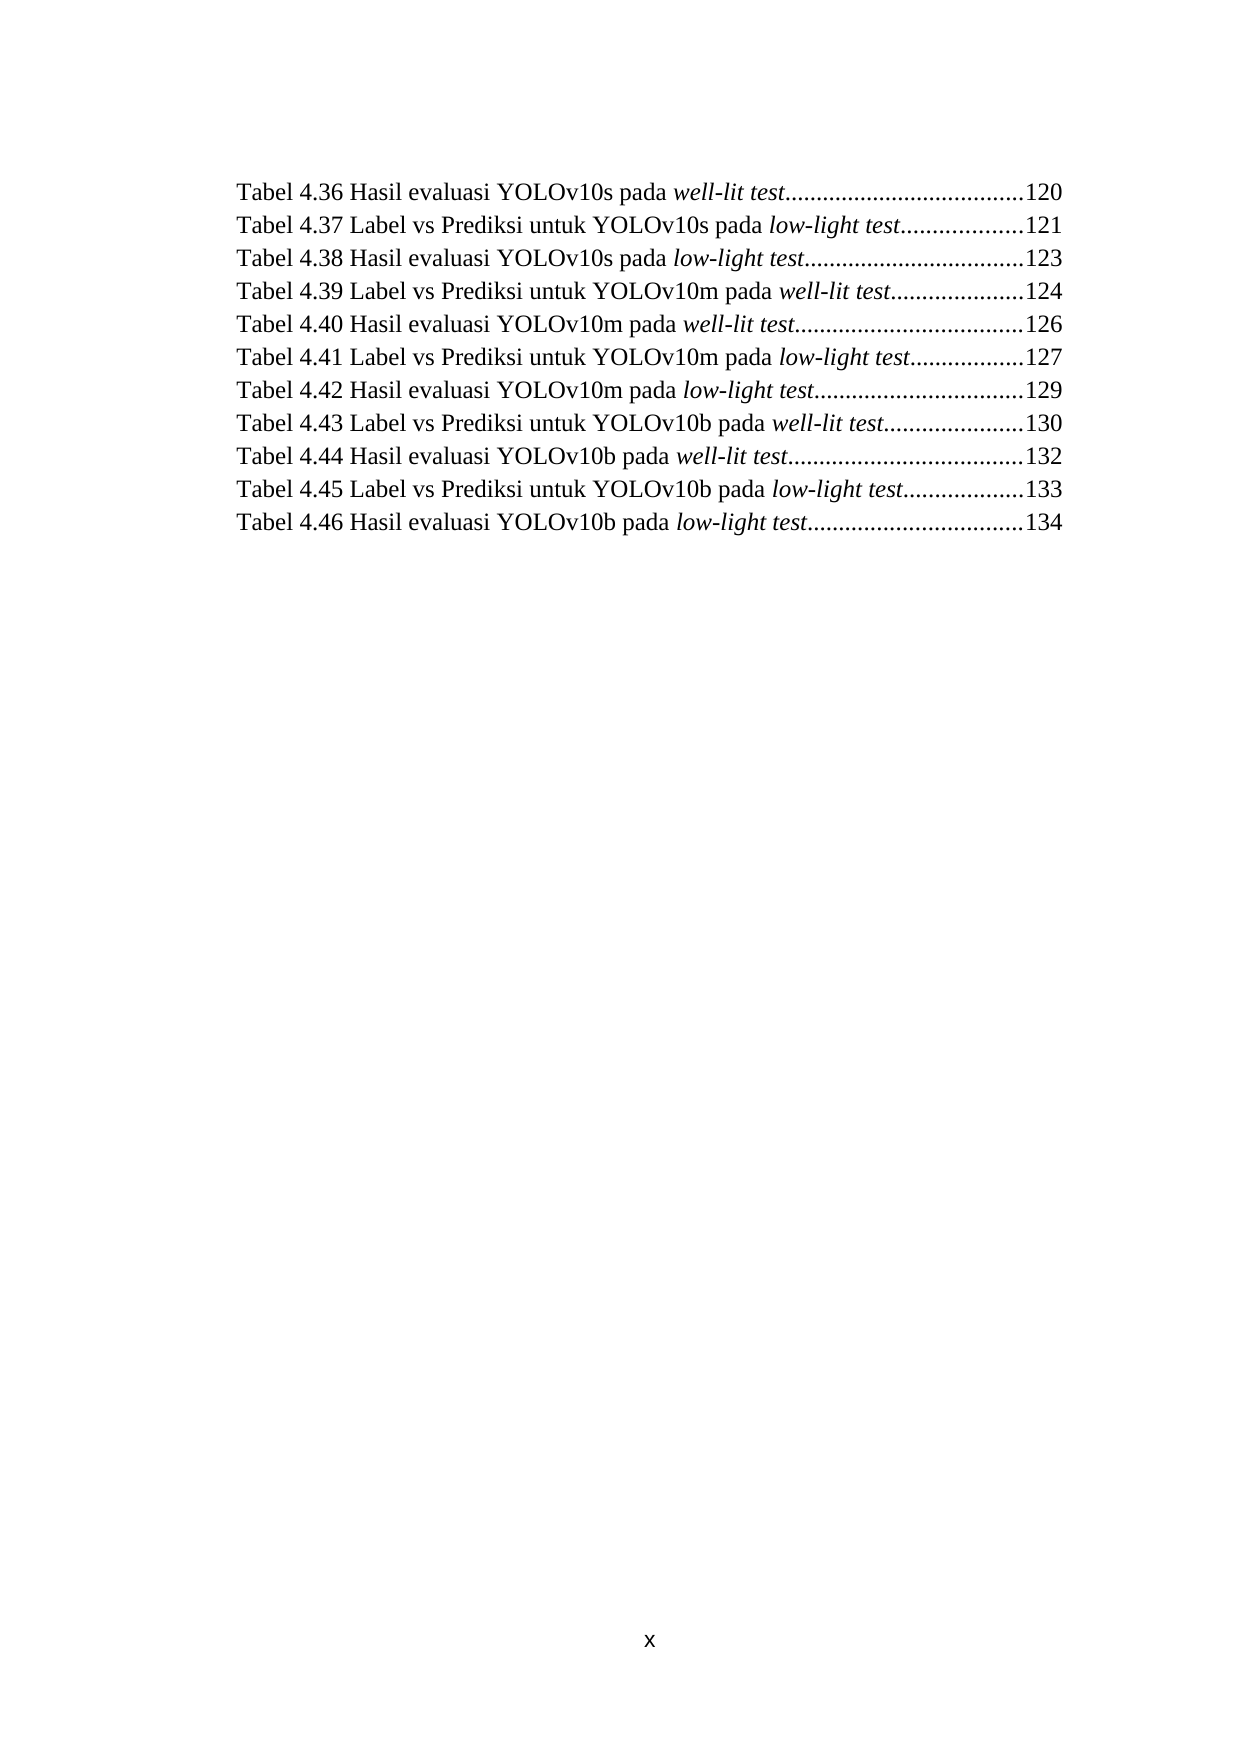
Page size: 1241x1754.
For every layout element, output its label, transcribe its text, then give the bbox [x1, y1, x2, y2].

text Tabel 4.41 Label vs Prediksi untuk YOLOv10m pada low-light test 127 [236, 342, 1063, 371]
text Tabel 4.45 Label vs Prediksi untuk YOLOv10b pada low-light test 133 [236, 474, 1063, 503]
text Tabel 4.37 Label vs Prediksi untuk YOLOv10s pada low-light test 121 [236, 210, 1063, 239]
text Tabel 4.44 Hasil evaluasi YOLOv10b pada well-lit test 132 [236, 441, 1063, 470]
text Tabel 4.46 Hasil evaluasi YOLOv10b pada low-light test 134 [236, 507, 1063, 536]
text Tabel 4.39 Label vs Prediksi untuk YOLOv10m pada well-lit test 124 [236, 276, 1063, 305]
text Tabel 4.40 Hasil evaluasi YOLOv10m pada well-lit test 126 [236, 309, 1063, 338]
text Tabel 4.42 Hasil evaluasi YOLOv10m pada low-light test 129 [236, 375, 1063, 404]
text Tabel 4.36 Hasil evaluasi YOLOv10s pada well-lit test 120 [236, 177, 1063, 206]
text Tabel 4.38 Hasil evaluasi YOLOv10s pada low-light test 123 [236, 243, 1063, 272]
text Tabel 4.43 Label vs Prediksi untuk YOLOv10b pada well-lit test 130 [236, 408, 1063, 437]
